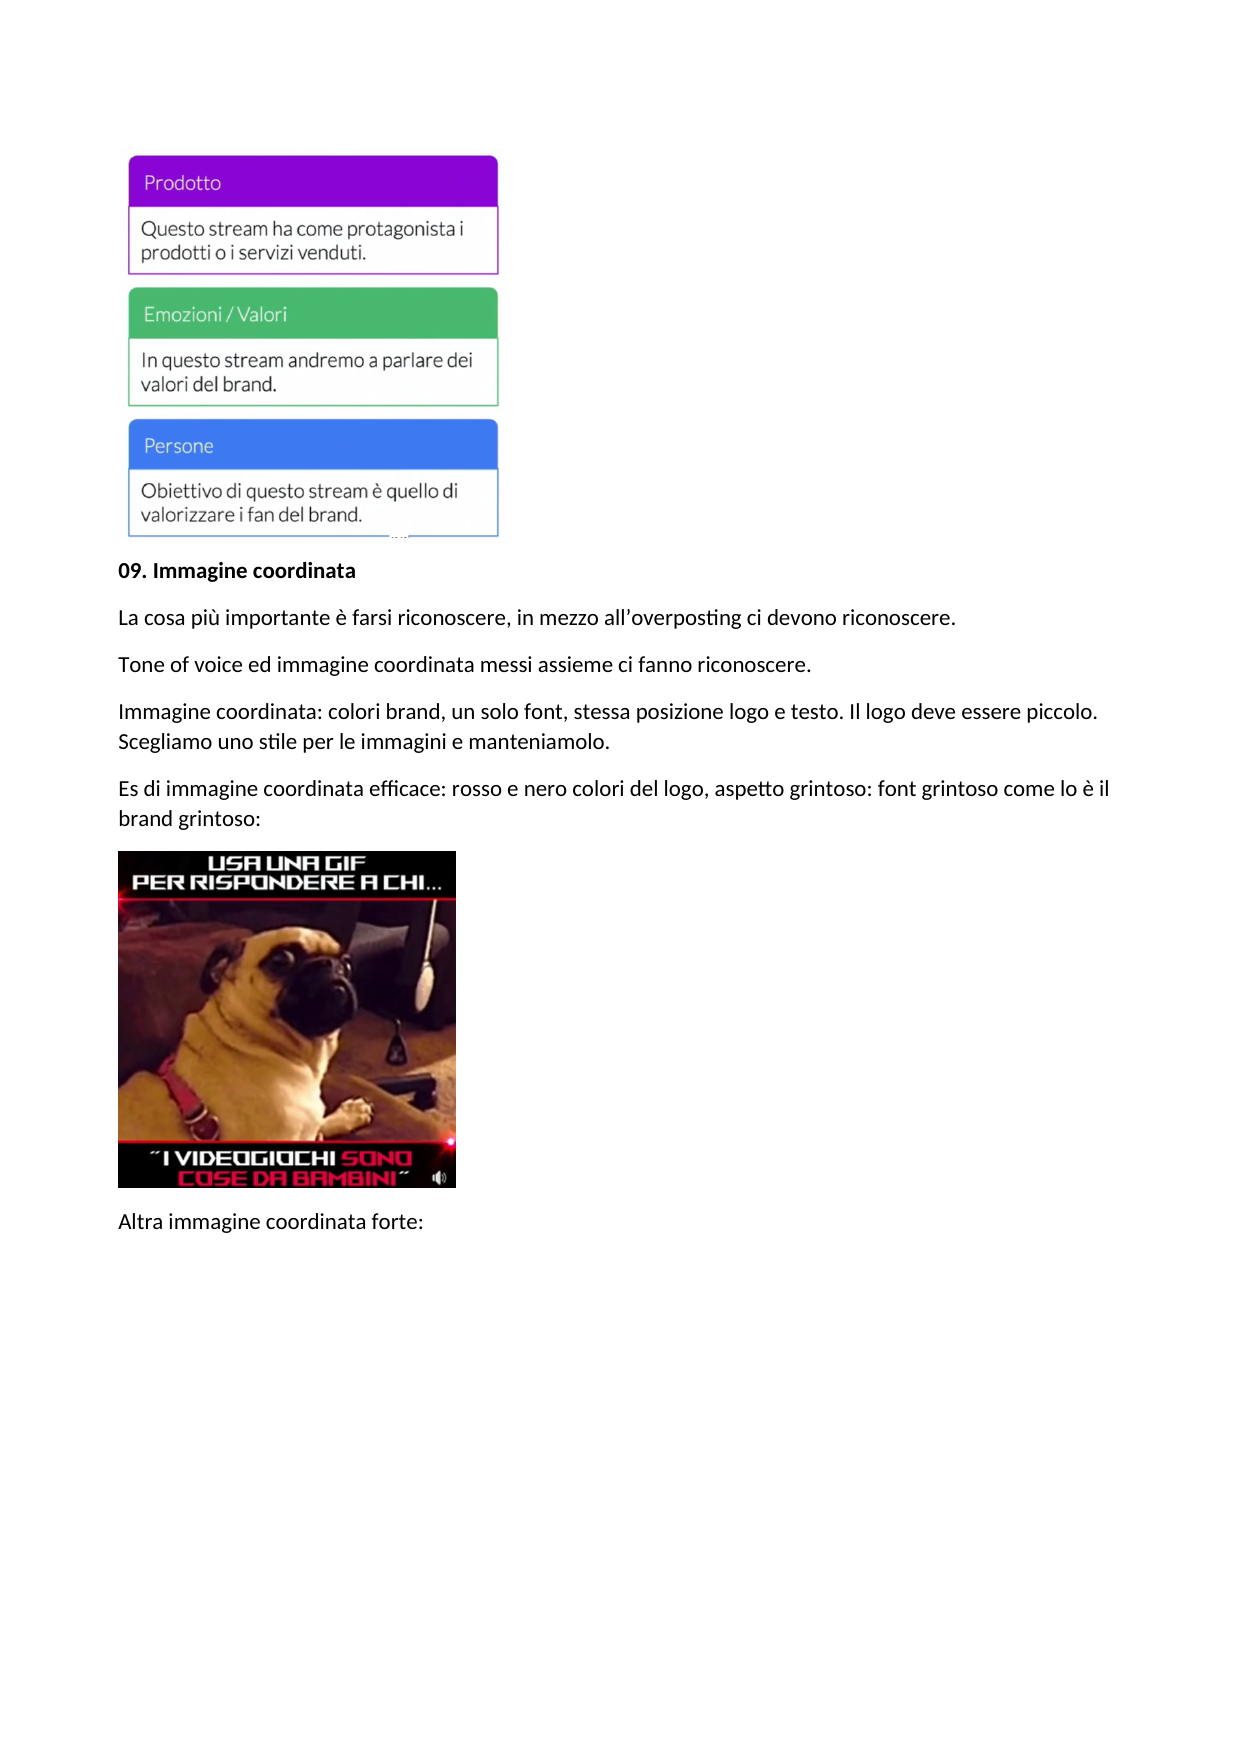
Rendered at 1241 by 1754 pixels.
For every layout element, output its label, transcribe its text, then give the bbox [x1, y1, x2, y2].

picture [118, 147, 505, 538]
picture [118, 851, 456, 1188]
text La cosa più importante è farsi riconoscere, in mezzo all’overposting ci devono riconoscere. [118, 603, 1122, 631]
text Es di immagine coordinata efficace: rosso e nero colori del logo, aspetto grintoso: font grintoso come lo è il brand grintoso: [118, 774, 1122, 832]
text Immagine coordinata: colori brand, un solo font, stessa posizione logo e testo. Il logo deve essere piccolo. Scegliamo uno stile per le immagini e manteniamolo. [118, 697, 1122, 755]
text 09. Immagine coordinata [118, 556, 1122, 584]
text Altra immagine coordinata forte: [118, 1207, 1122, 1235]
text Tone of voice ed immagine coordinata messi assieme ci fanno riconoscere. [118, 650, 1122, 678]
